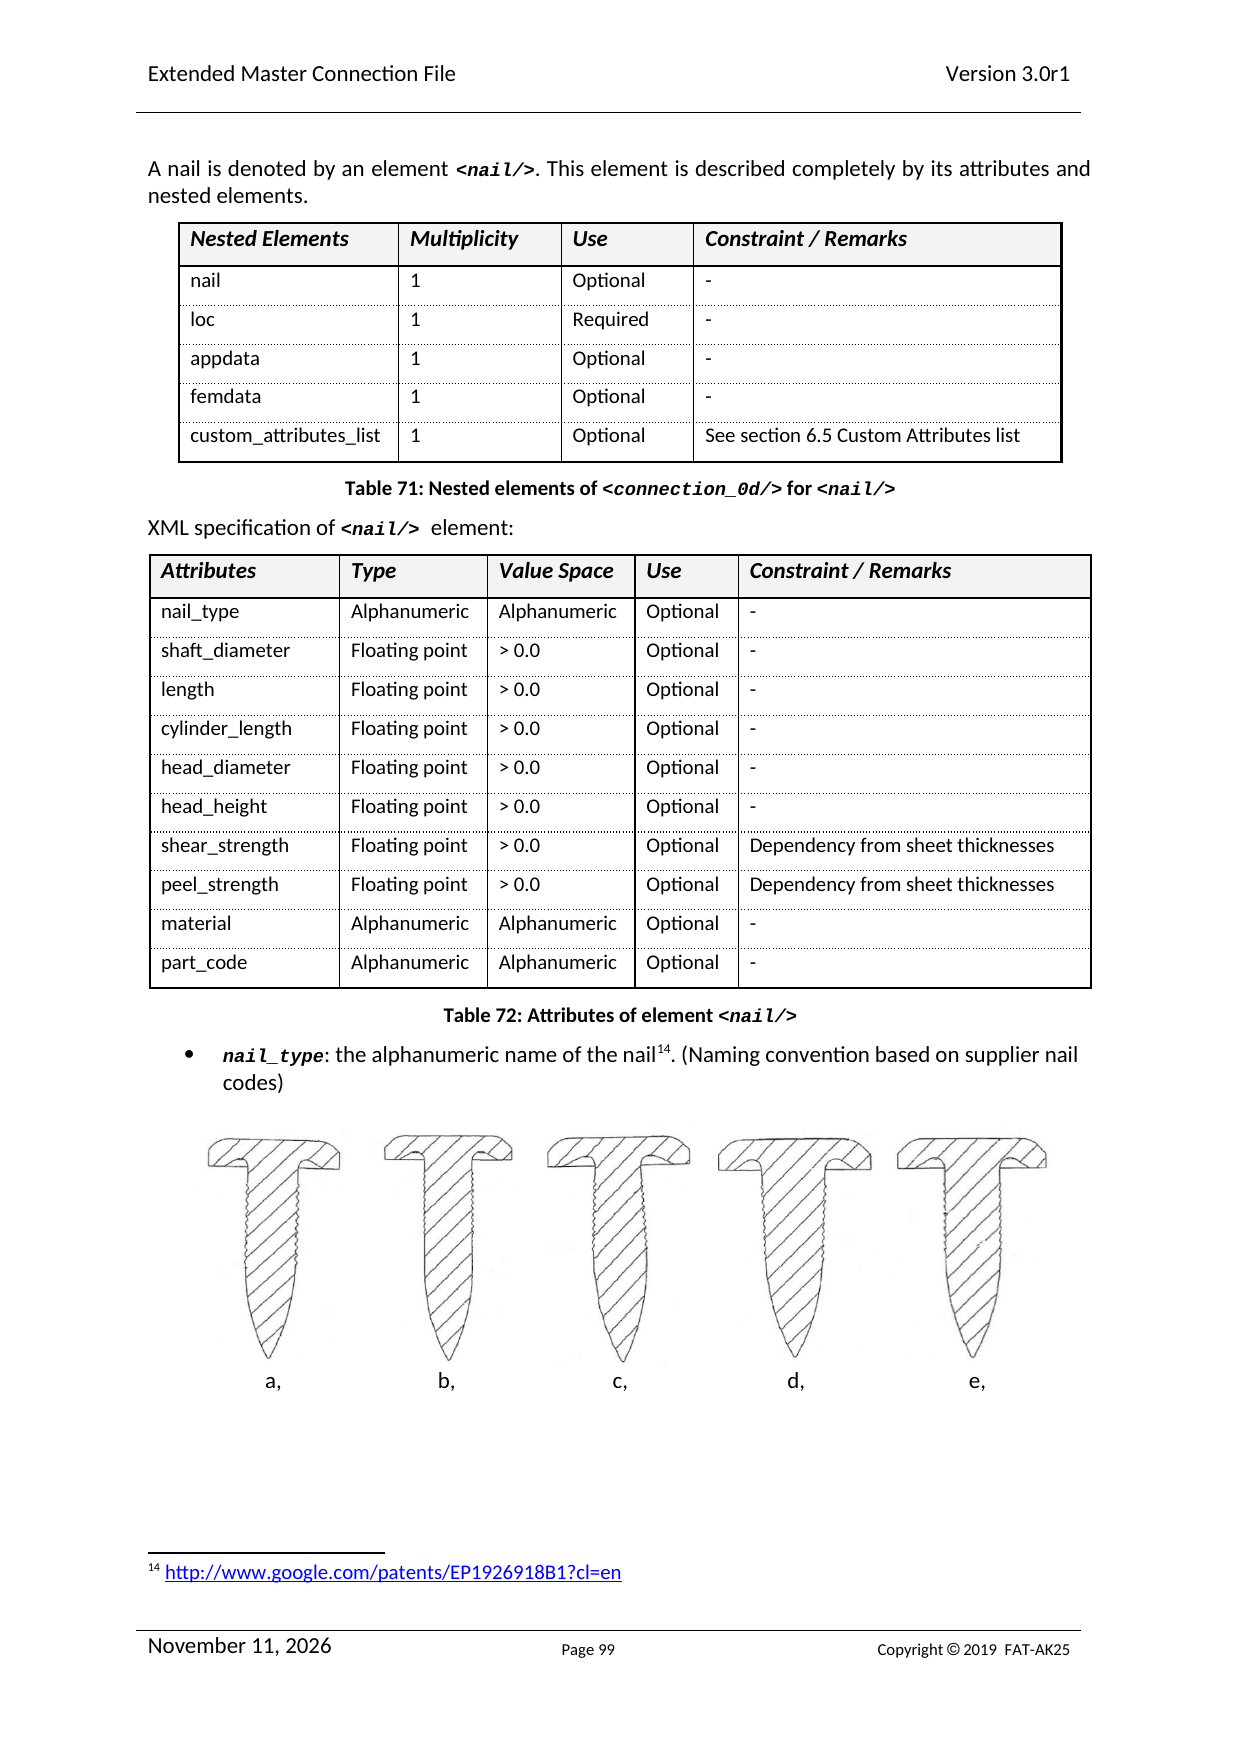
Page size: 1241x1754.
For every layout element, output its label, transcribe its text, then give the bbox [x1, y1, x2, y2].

list nail_type: the alphanumeric name of the nail. (Naming convention based on supplier nail codes) [185, 1040, 1092, 1096]
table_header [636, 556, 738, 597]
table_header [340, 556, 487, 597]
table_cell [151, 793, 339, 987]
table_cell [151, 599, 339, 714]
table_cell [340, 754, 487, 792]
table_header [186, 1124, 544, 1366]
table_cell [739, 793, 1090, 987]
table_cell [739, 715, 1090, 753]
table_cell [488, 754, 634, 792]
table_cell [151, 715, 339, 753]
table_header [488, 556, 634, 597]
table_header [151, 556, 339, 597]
text Table : Nested elements of <connection_0d/> for <nail/> [148, 475, 1092, 501]
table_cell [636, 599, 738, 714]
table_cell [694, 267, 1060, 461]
picture [375, 1127, 519, 1364]
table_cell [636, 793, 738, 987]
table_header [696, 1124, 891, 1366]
picture [718, 1127, 875, 1364]
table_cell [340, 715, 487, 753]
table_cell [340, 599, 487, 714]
text A nail is denoted by an element <nail/>. This element is described completely by its attributes and nested elements. [148, 154, 1092, 210]
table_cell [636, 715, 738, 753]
text Table : Attributes of element <nail/> [148, 1002, 1092, 1028]
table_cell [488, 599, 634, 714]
picture [198, 1127, 348, 1364]
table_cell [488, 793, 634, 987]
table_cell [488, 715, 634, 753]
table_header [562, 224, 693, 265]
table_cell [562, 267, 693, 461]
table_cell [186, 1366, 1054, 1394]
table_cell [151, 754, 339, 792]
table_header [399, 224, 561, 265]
text XML specification of <nail/> element: [148, 513, 1092, 542]
picture [891, 1124, 1054, 1367]
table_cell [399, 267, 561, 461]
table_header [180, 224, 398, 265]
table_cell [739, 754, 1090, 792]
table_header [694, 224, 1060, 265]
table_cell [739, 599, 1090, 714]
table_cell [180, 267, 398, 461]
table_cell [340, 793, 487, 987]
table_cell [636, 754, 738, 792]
picture [544, 1124, 696, 1367]
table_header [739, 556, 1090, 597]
